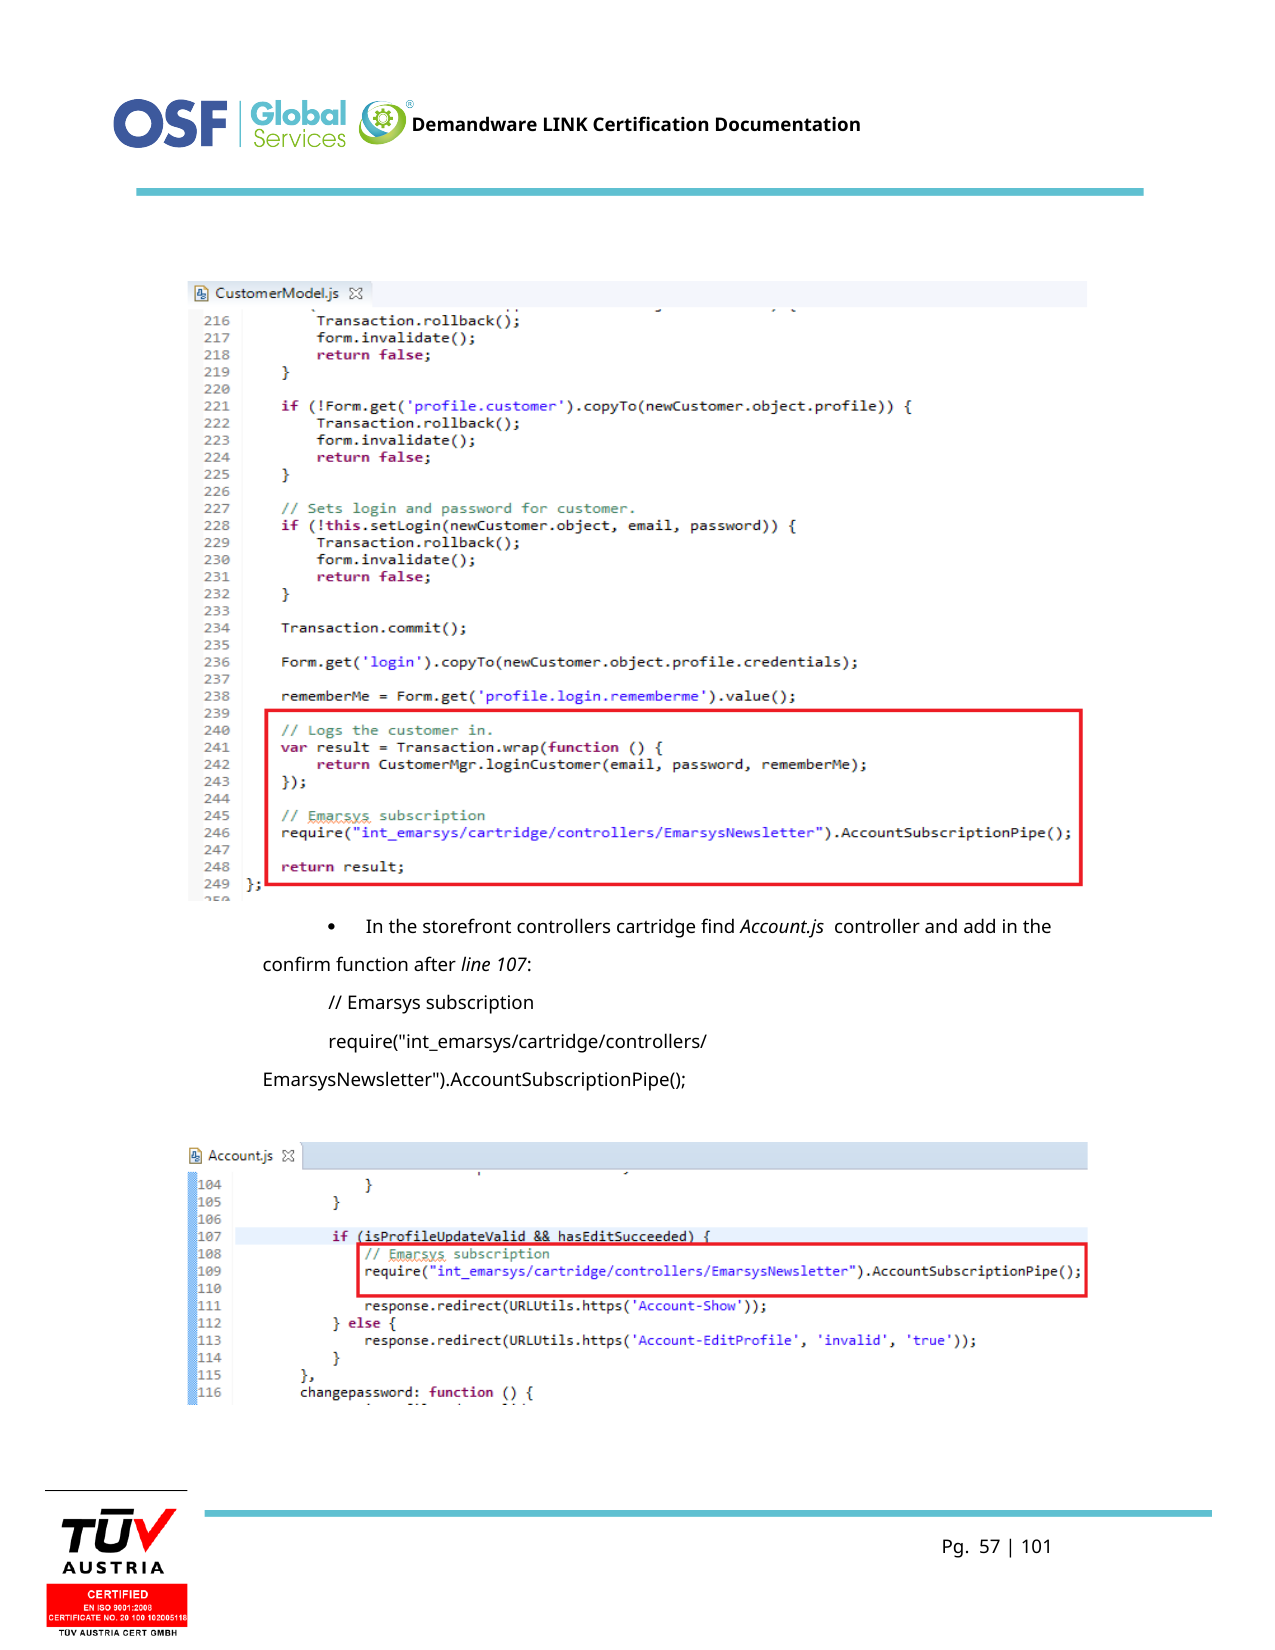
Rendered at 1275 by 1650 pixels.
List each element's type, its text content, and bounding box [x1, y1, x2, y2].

list // Emarsys subscription [262, 990, 1087, 1015]
picture [136, 188, 1144, 196]
picture [43, 1490, 187, 1634]
picture [187, 1142, 1088, 1405]
picture [204, 1510, 1212, 1517]
list require("int_emarsys/cartridge/controllers/EmarsysNewsletter").AccountSubscriptionPipe(); [262, 1028, 1087, 1092]
list In the storefront controllers cartridge find Account.js controller and add in the confirm function after line 107: [262, 913, 1087, 977]
picture [113, 99, 414, 148]
picture [187, 281, 1088, 901]
